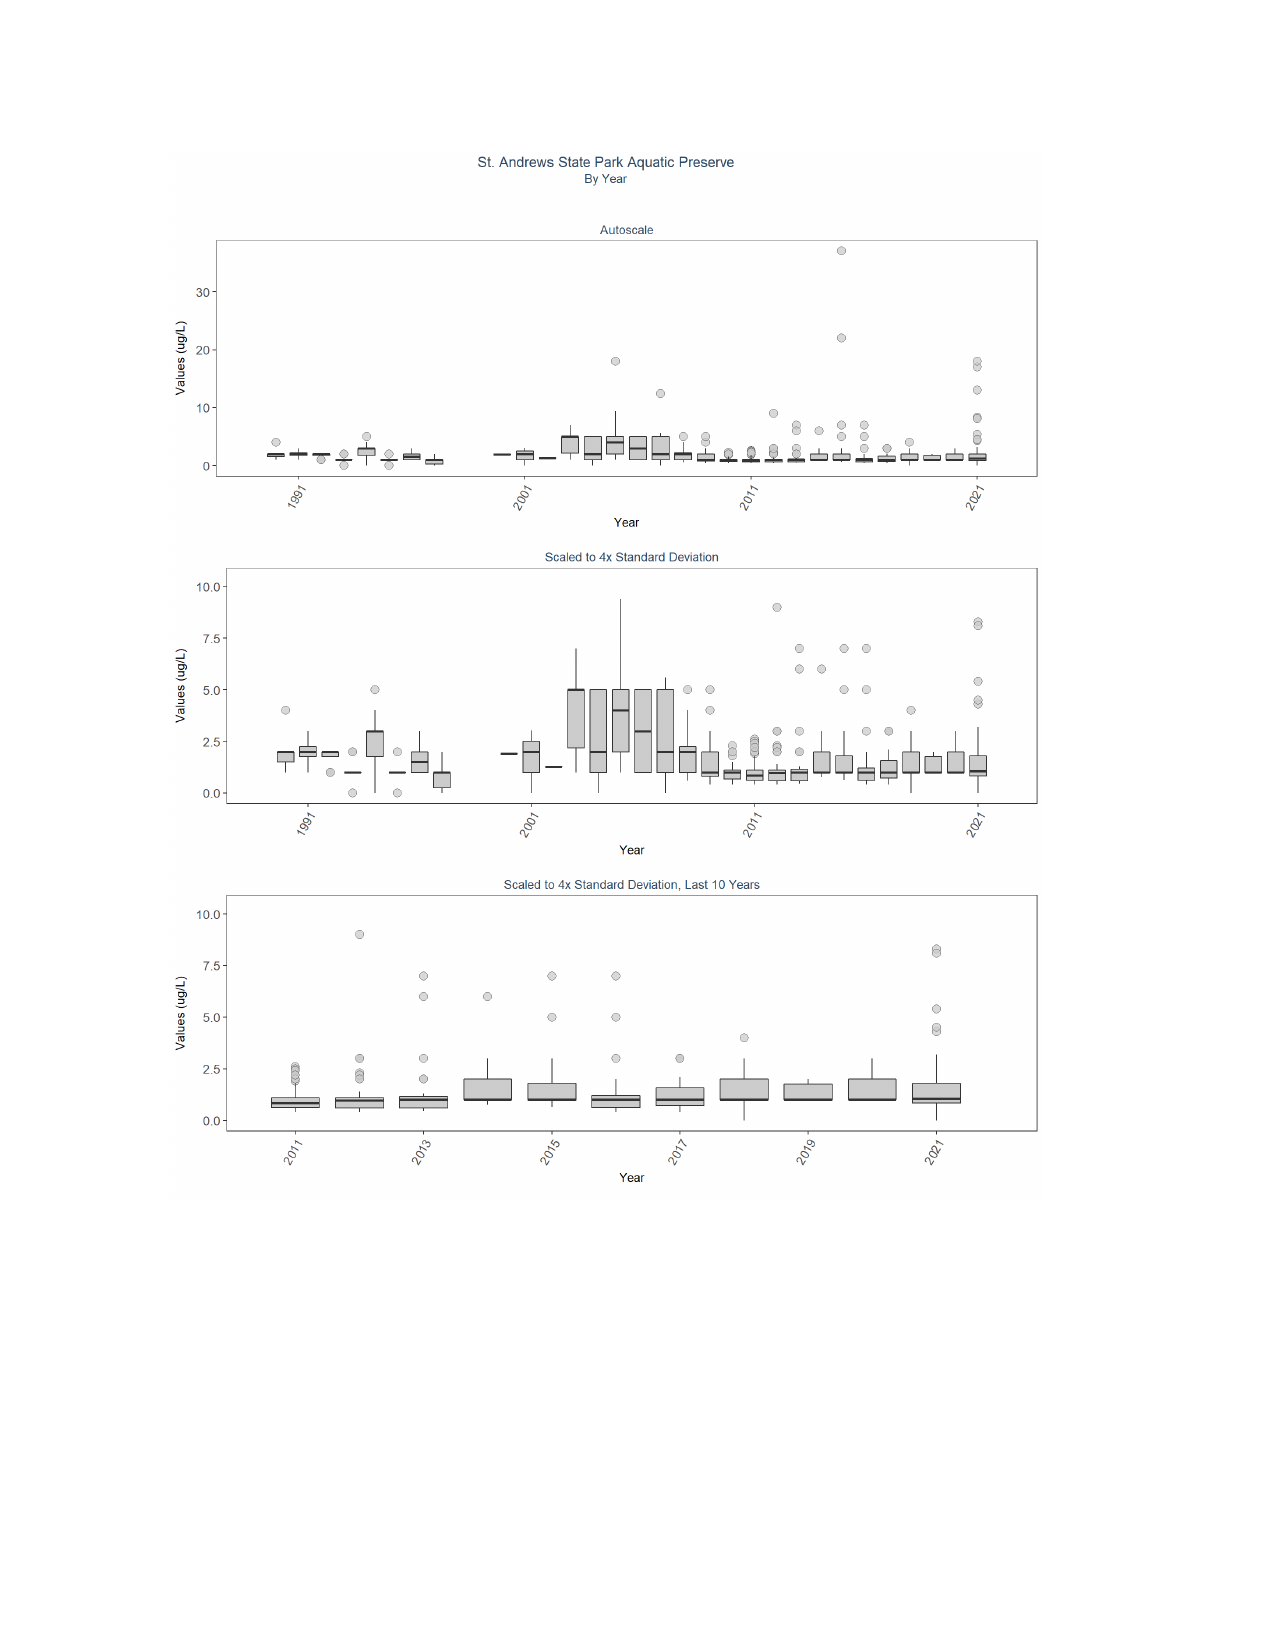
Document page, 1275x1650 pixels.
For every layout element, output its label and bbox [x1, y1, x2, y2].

picture [168, 150, 1044, 1200]
